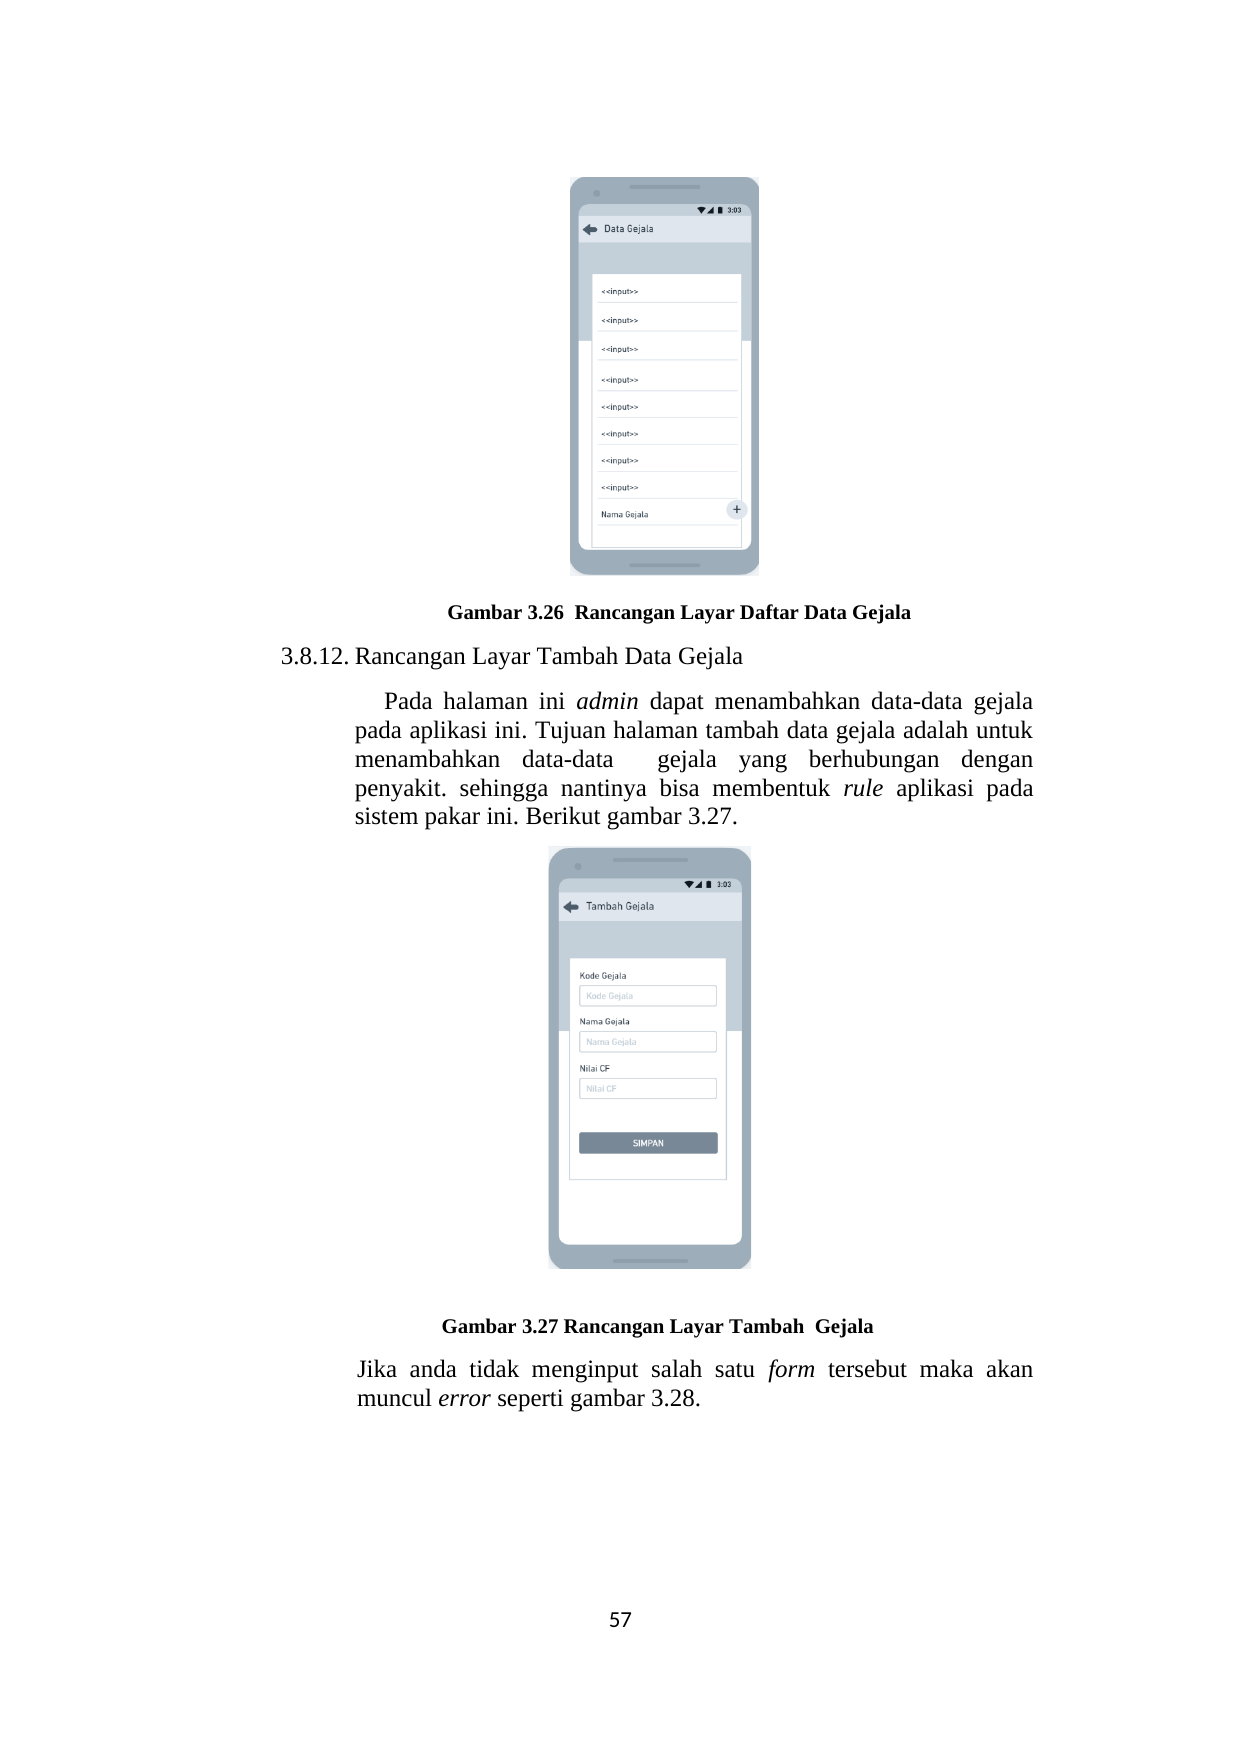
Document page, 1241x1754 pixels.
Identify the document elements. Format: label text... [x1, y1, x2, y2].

list Jika anda tidak menginput salah satu form tersebut maka akan muncul error seperti gambar 3.28. [357, 1354, 1033, 1412]
picture [570, 177, 759, 576]
text Rancangan Layar Tambah Data Gejala [281, 641, 1033, 670]
text Pada halaman ini admin dapat menambahkan data-data gejala pada aplikasi ini. Tujuan halaman tambah data gejala adalah untuk menambahkan data-data gejala yang berhubungan dengan penyakit. sehingga nantinya bisa membentuk rule aplikasi pada sistem pakar ini. Berikut gambar 3.27. [354, 686, 1033, 830]
text Gambar 3.26 Rancangan Layar Daftar Data Gejala [282, 600, 1033, 624]
picture [548, 846, 752, 1269]
text Gambar 3.27 Rancangan Layar Tambah Gejala [282, 1314, 1033, 1338]
